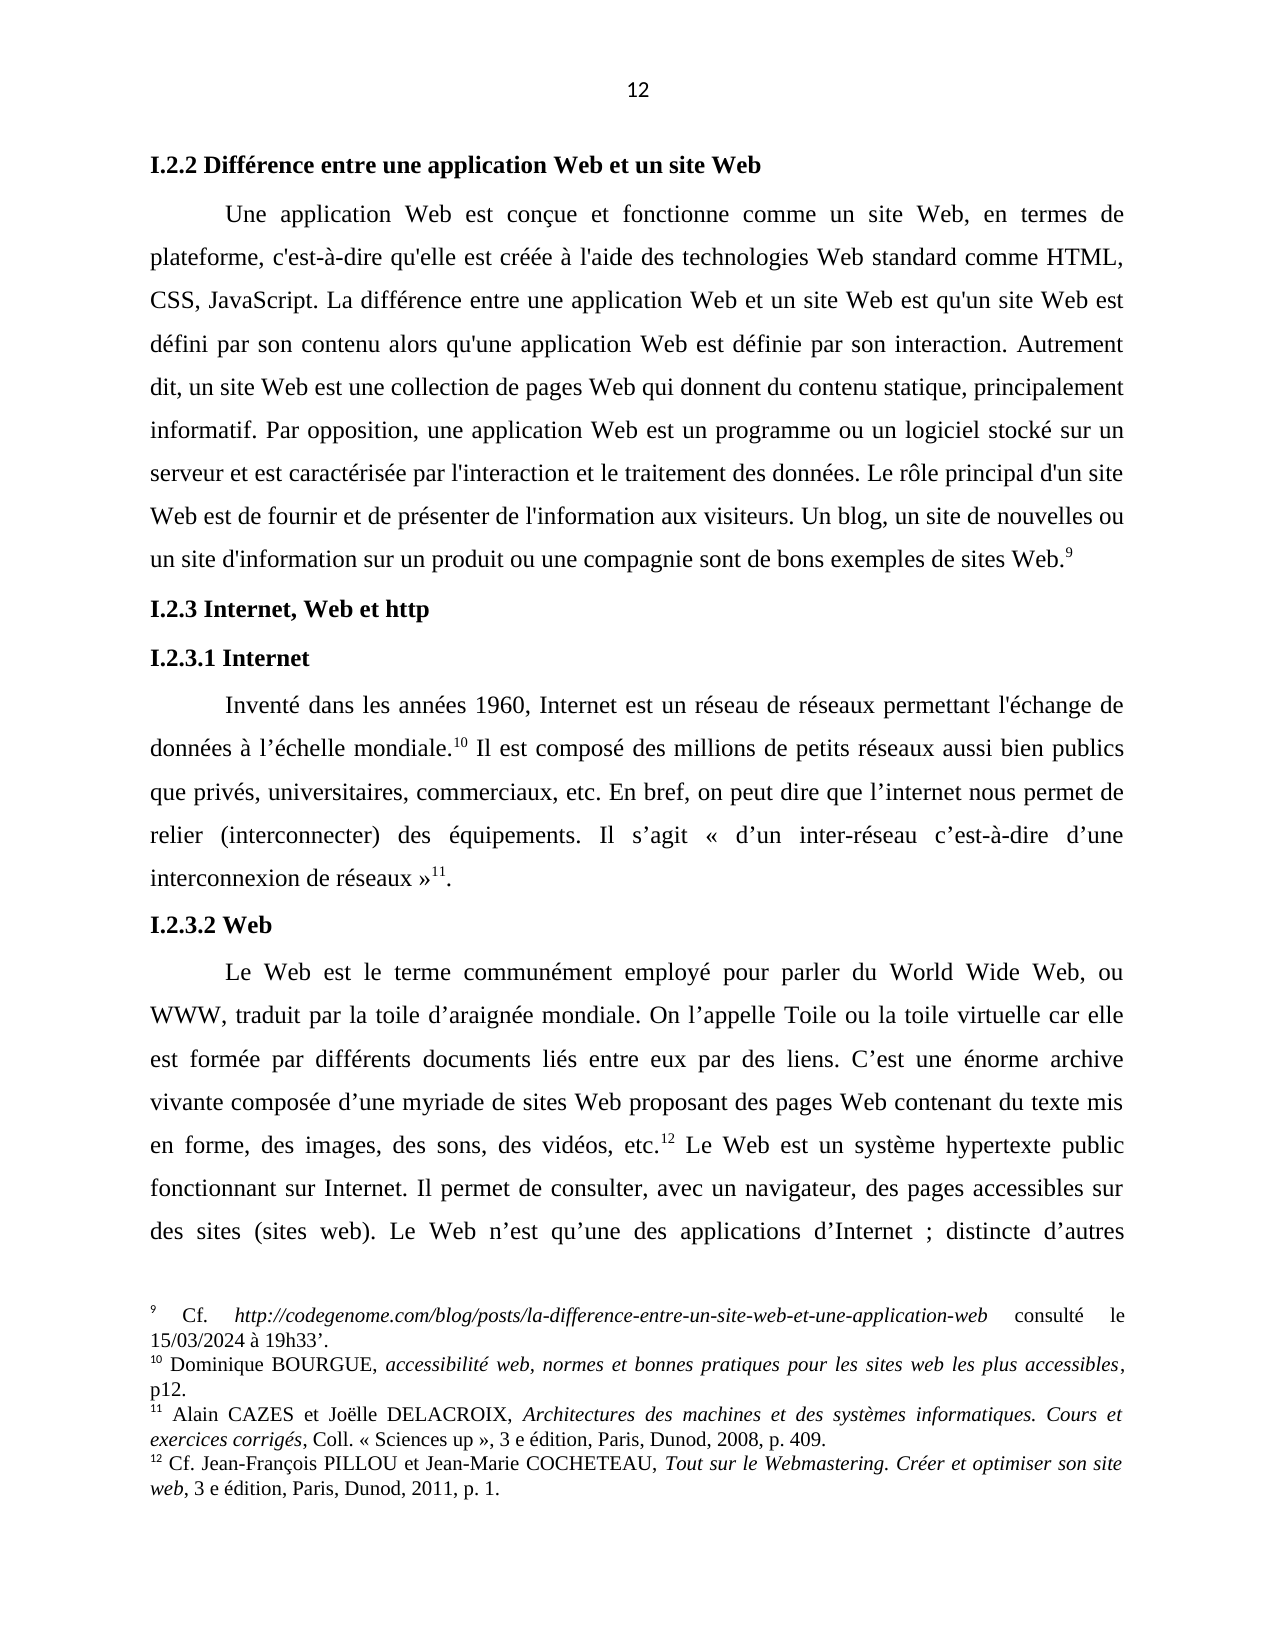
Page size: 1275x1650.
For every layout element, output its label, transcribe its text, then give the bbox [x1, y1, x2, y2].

subtitle I.2.3 Internet, Web et http [150, 594, 1125, 622]
subtitle I.2.3.1 Internet [150, 643, 1125, 672]
text Une application Web est conçue et fonctionne comme un site Web, en termes de plateforme, c'est-à-dire qu'elle est créée à l'aide des technologies Web standard comme HTML, CSS, JavaScript. La différence entre une application Web et un site Web est qu'un site Web est défini par son contenu alors qu'une application Web est définie par son interaction. Autrement dit, un site Web est une collection de pages Web qui donnent du contenu statique, principalement informatif. Par opposition, une application Web est un programme ou un logiciel stocké sur un serveur et est caractérisée par l'interaction et le traitement des données. Le rôle principal d'un site Web est de fournir et de présenter de l'information aux visiteurs. Un blog, un site de nouvelles ou un site d'information sur un produit ou une compagnie sont de bons exemples de sites Web. [150, 199, 1125, 573]
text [150, 957, 1125, 1245]
text Inventé dans les années 1960, Internet est un réseau de réseaux permettant l'échange de données à l’échelle mondiale. Il est composé des millions de petits réseaux aussi bien publics que privés, universitaires, commerciaux, etc. En bref, on peut dire que l’internet nous permet de relier (interconnecter) des équipements. Il s’agit « d’un inter-réseau c’est-à-dire d’une interconnexion de réseaux ». [150, 690, 1125, 892]
subtitle I.2.3.2 Web [150, 910, 1125, 939]
subtitle I.2.2 Différence entre une application Web et un site Web [150, 150, 1125, 179]
